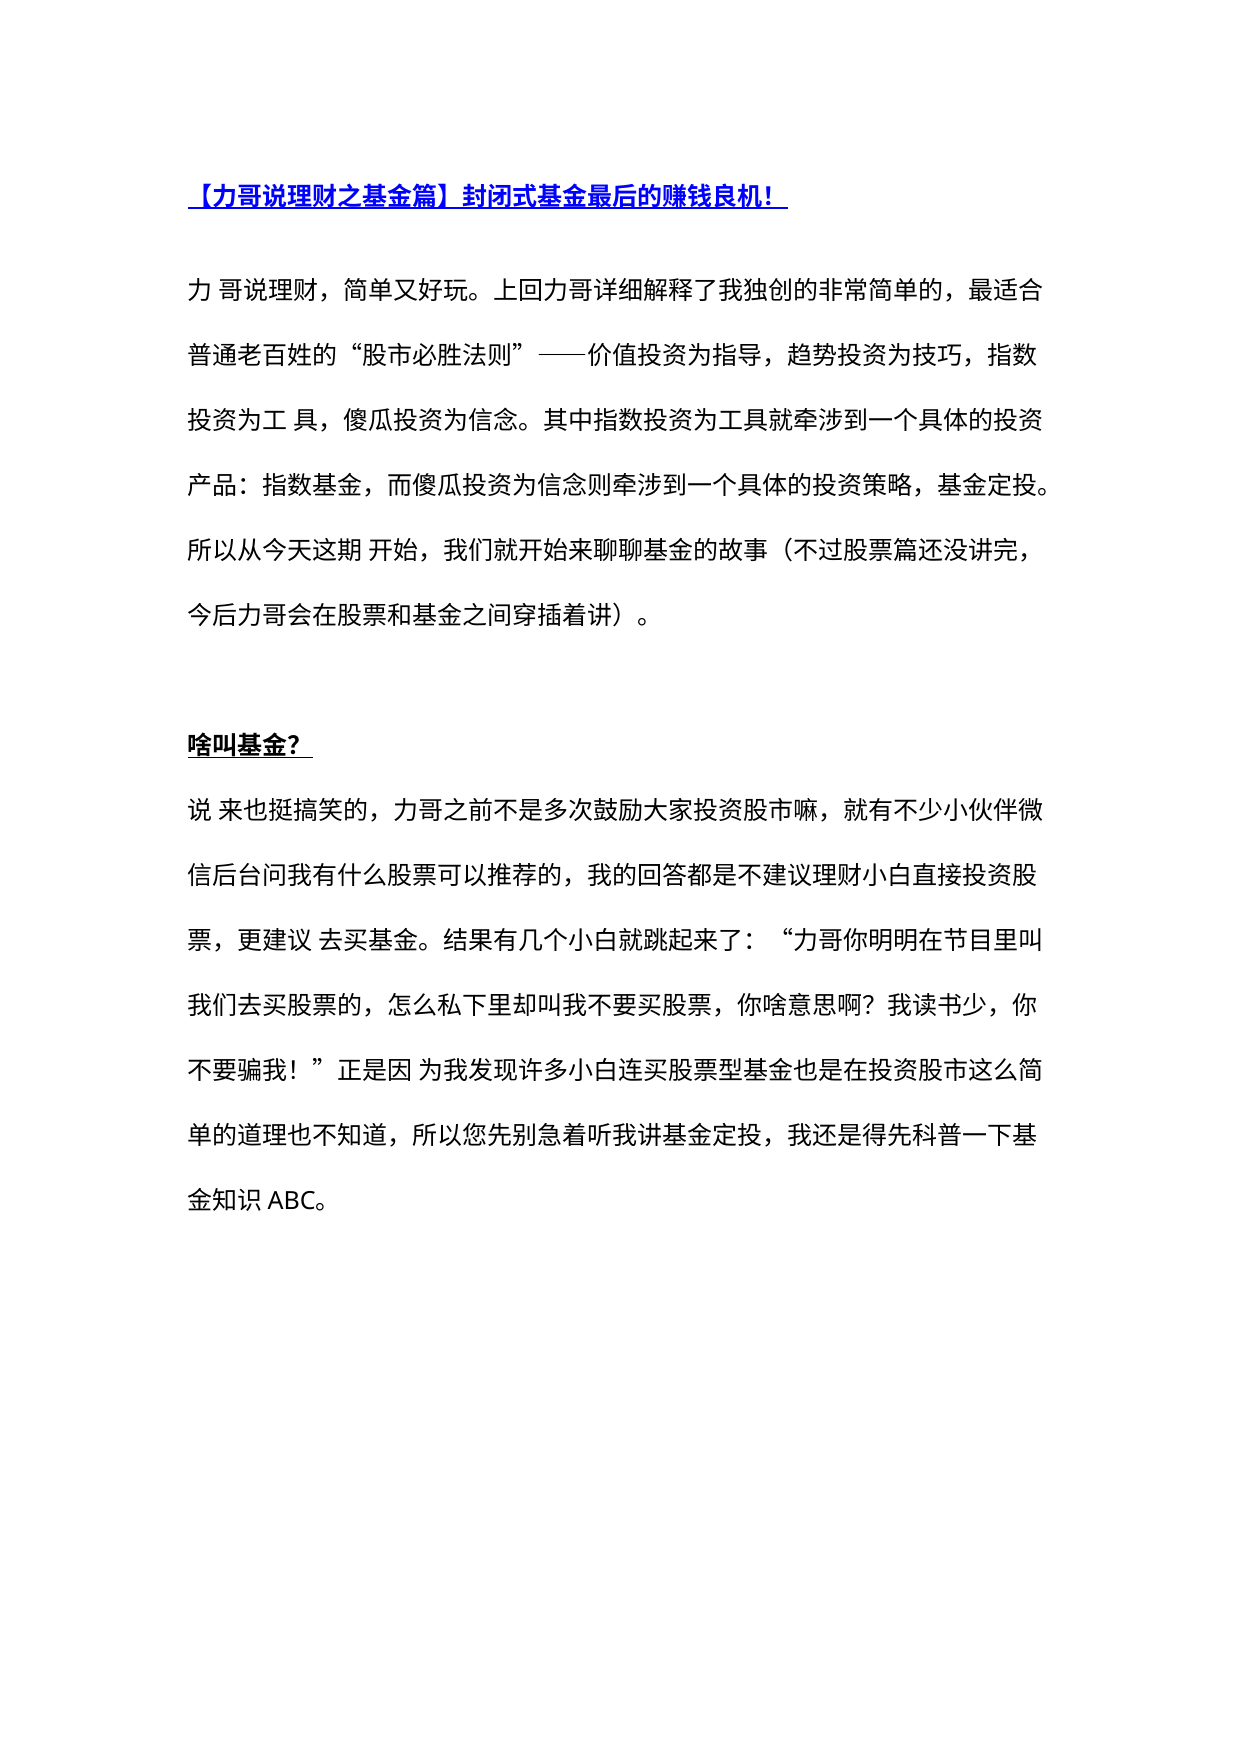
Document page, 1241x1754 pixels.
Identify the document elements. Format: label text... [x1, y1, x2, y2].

text 【力哥说理财之基金篇】封闭式基金最后的赚钱良机！ [187, 162, 1053, 227]
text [187, 256, 1053, 1231]
